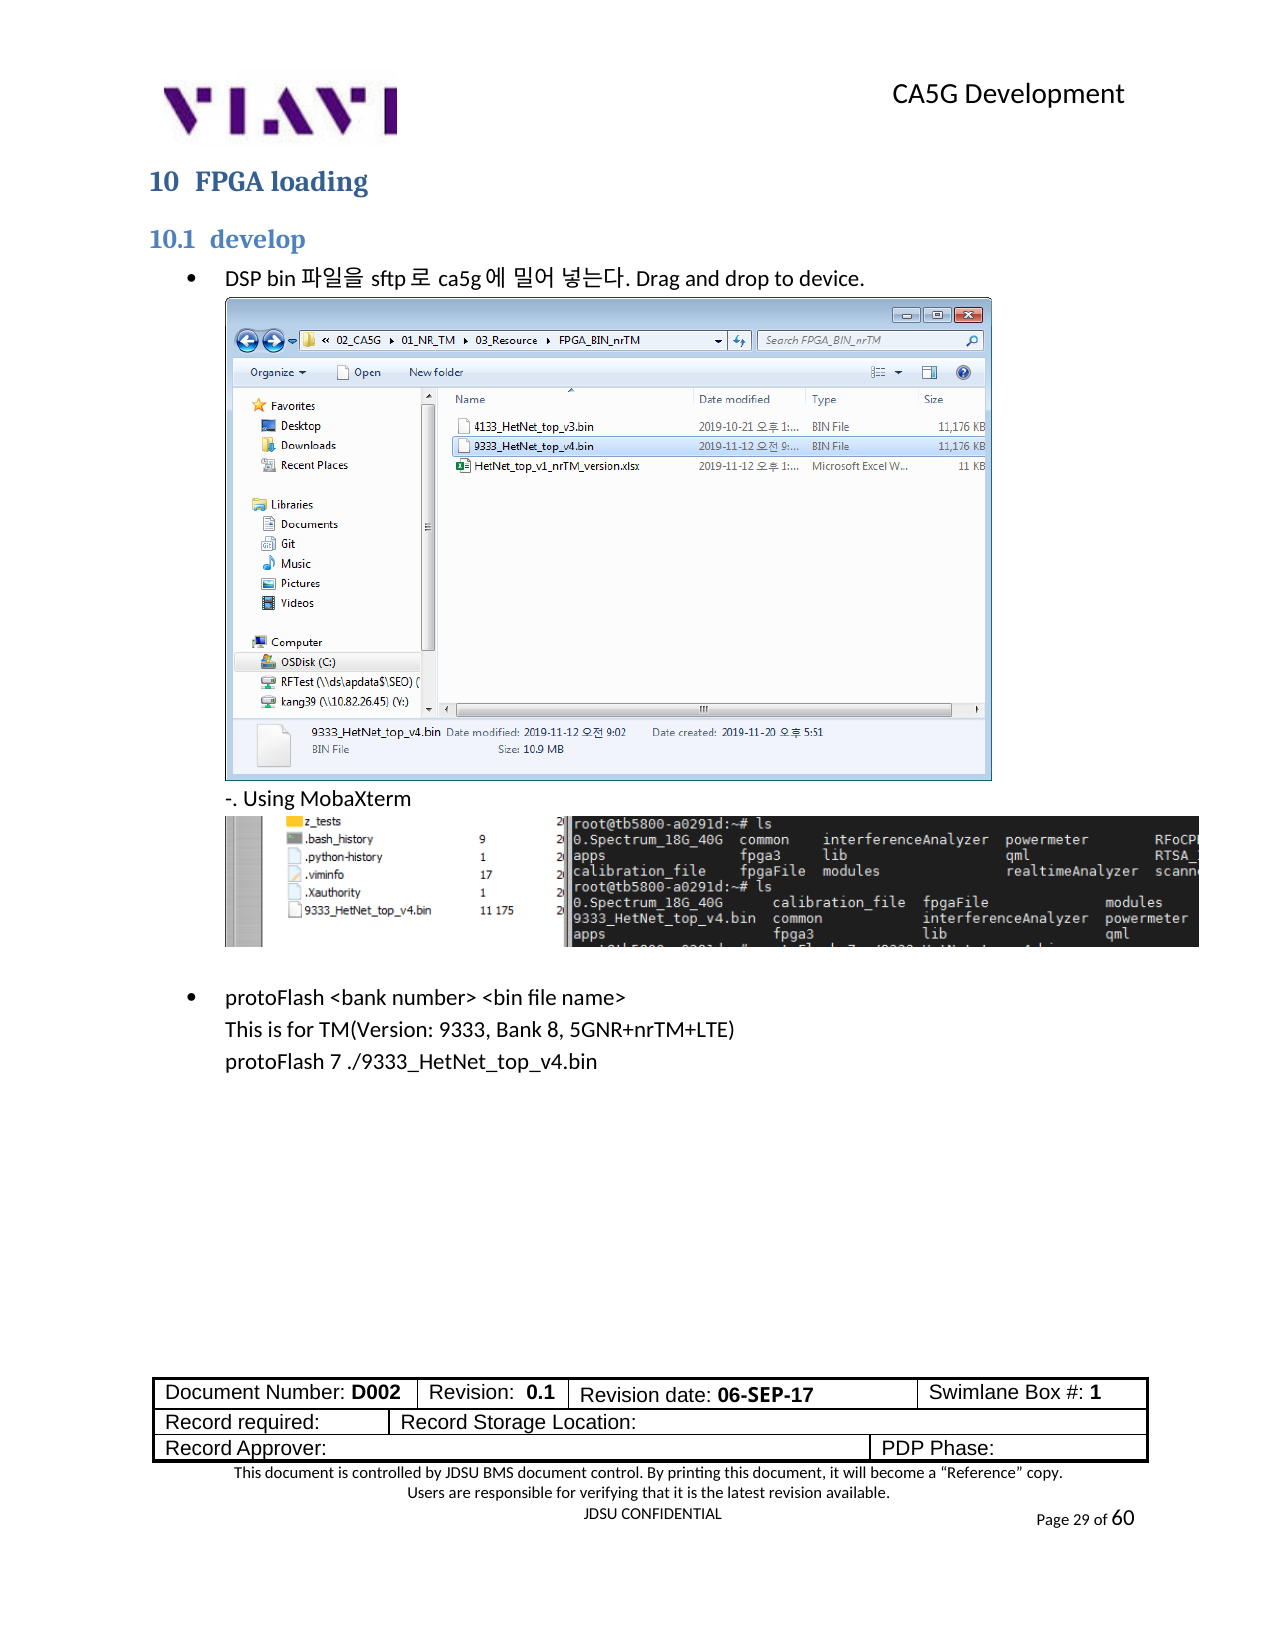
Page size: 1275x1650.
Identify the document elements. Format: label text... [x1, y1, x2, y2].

picture [225, 816, 1199, 947]
picture [162, 68, 397, 146]
picture [225, 297, 992, 781]
subtitle FPGA loading [150, 165, 1125, 198]
list protoFlash <bank number> <bin file name> This is for TM(Version: 9333, Bank 8, 5GNR+nrTM+LTE) protoFlash 7 ./9333_HetNet_top_v4.bin [187, 983, 1125, 1075]
subtitle develop [150, 224, 1125, 255]
